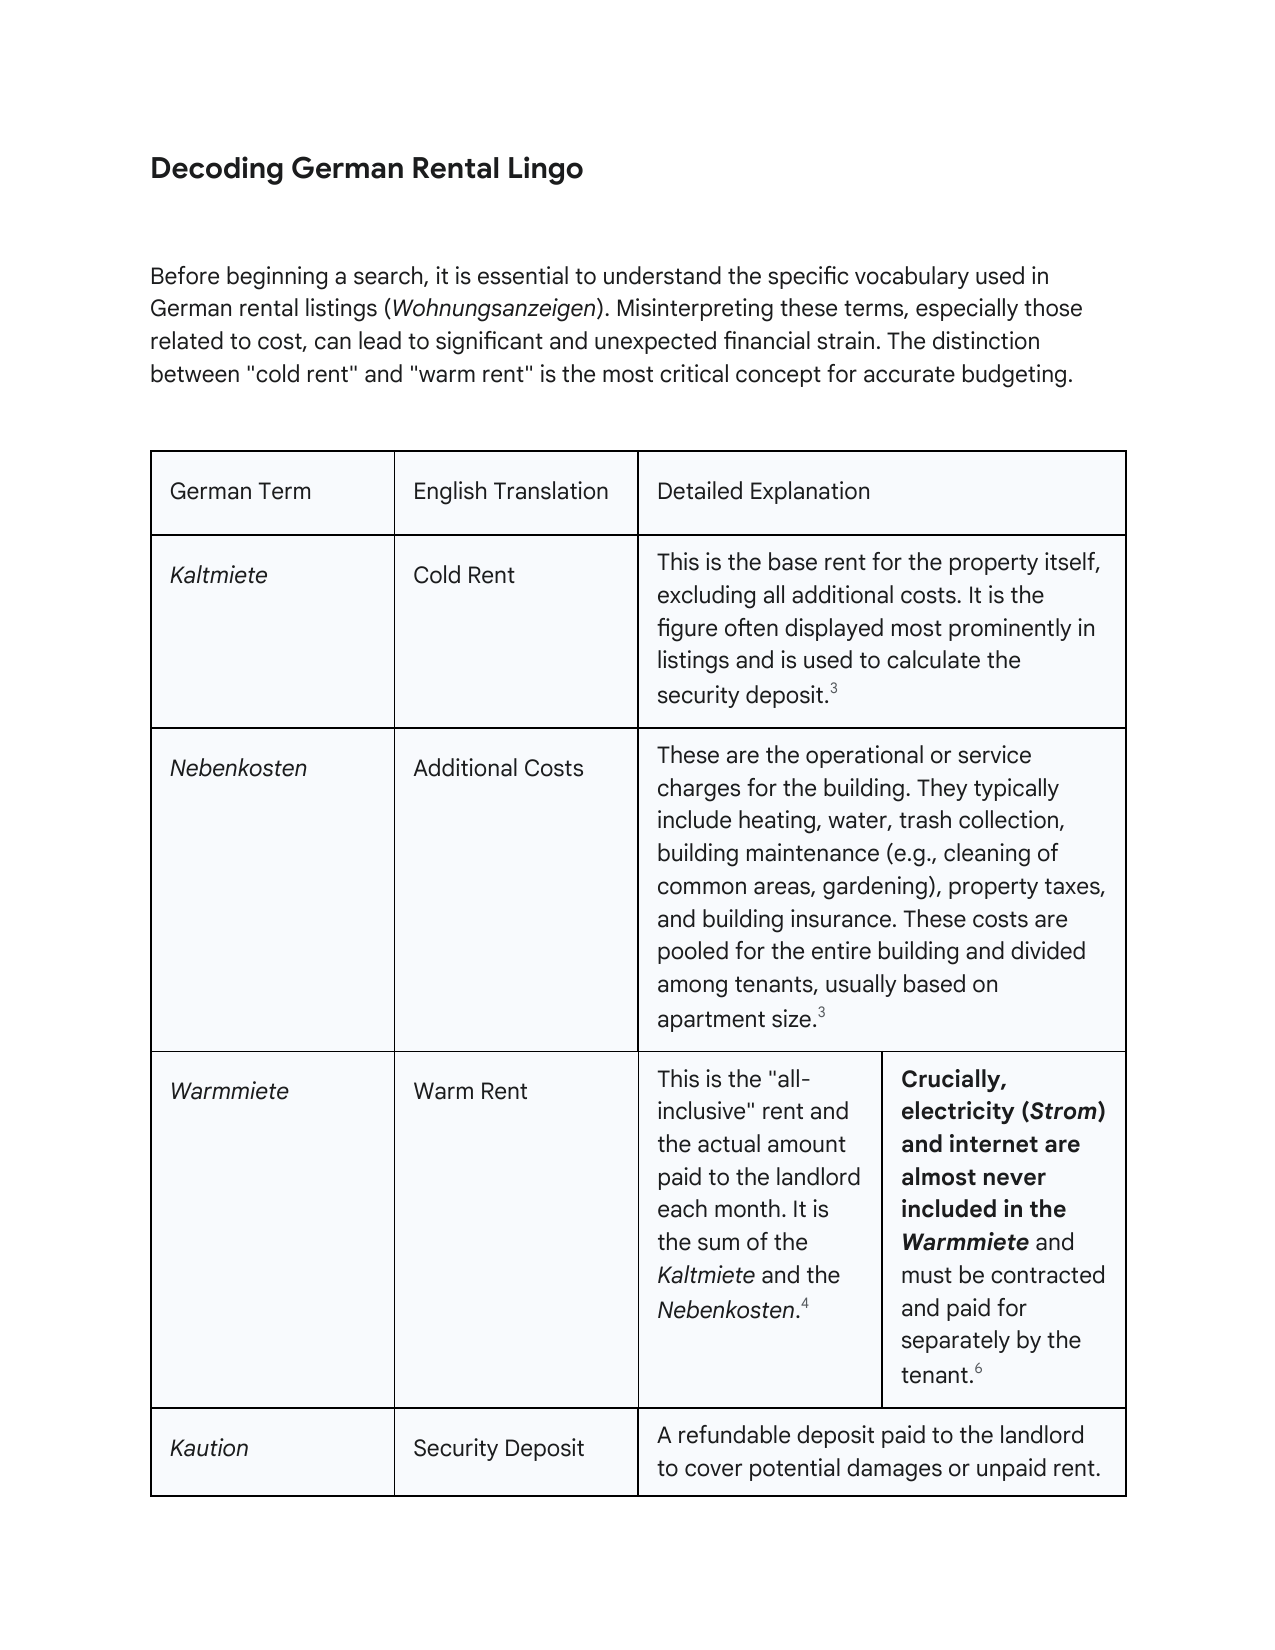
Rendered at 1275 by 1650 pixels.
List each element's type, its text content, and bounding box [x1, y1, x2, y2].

table_cell Additional Costs [395, 729, 637, 1051]
table_cell These are the operational or service charges for the building. They typically include heating, water, trash collection, building maintenance (e.g., cleaning of common areas, gardening), property taxes, and building insurance. These costs are pooled for the entire building and divided among tenants, usually based on apartment size.3 [639, 729, 1125, 1051]
table_cell Cold Rent [395, 536, 637, 727]
text Before beginning a search, it is essential to understand the specific vocabulary used in German rental listings (Wohnungsanzeigen). Misinterpreting these terms, especially those related to cost, can lead to significant and unexpected financial strain. The distinction between "cold rent" and "warm rent" is the most critical concept for accurate budgeting. [150, 262, 1125, 389]
table_header German Term [152, 452, 394, 534]
table_cell Security Deposit [395, 1409, 637, 1495]
table_cell Kaution [152, 1409, 394, 1495]
table_cell Crucially, electricity (Strom) and internet are almost never included in the Warmmiete and must be contracted and paid for separately by the tenant.6 [883, 1052, 1125, 1407]
table_cell Warm Rent [395, 1052, 638, 1407]
table_header English Translation [395, 452, 637, 534]
table_cell Warmmiete [152, 1052, 394, 1407]
subtitle Decoding German Rental Lingo [150, 150, 1125, 187]
table_cell Kaltmiete [152, 536, 394, 727]
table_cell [639, 1409, 1125, 1495]
table_header Detailed Explanation [639, 452, 1125, 534]
table_cell This is the base rent for the property itself, excluding all additional costs. It is the figure often displayed most prominently in listings and is used to calculate the security deposit.3 [639, 536, 1125, 727]
table_cell Nebenkosten [152, 729, 394, 1051]
table_cell This is the "all-inclusive" rent and the actual amount paid to the landlord each month. It is the sum of the Kaltmiete and the Nebenkosten.4 [639, 1052, 881, 1407]
